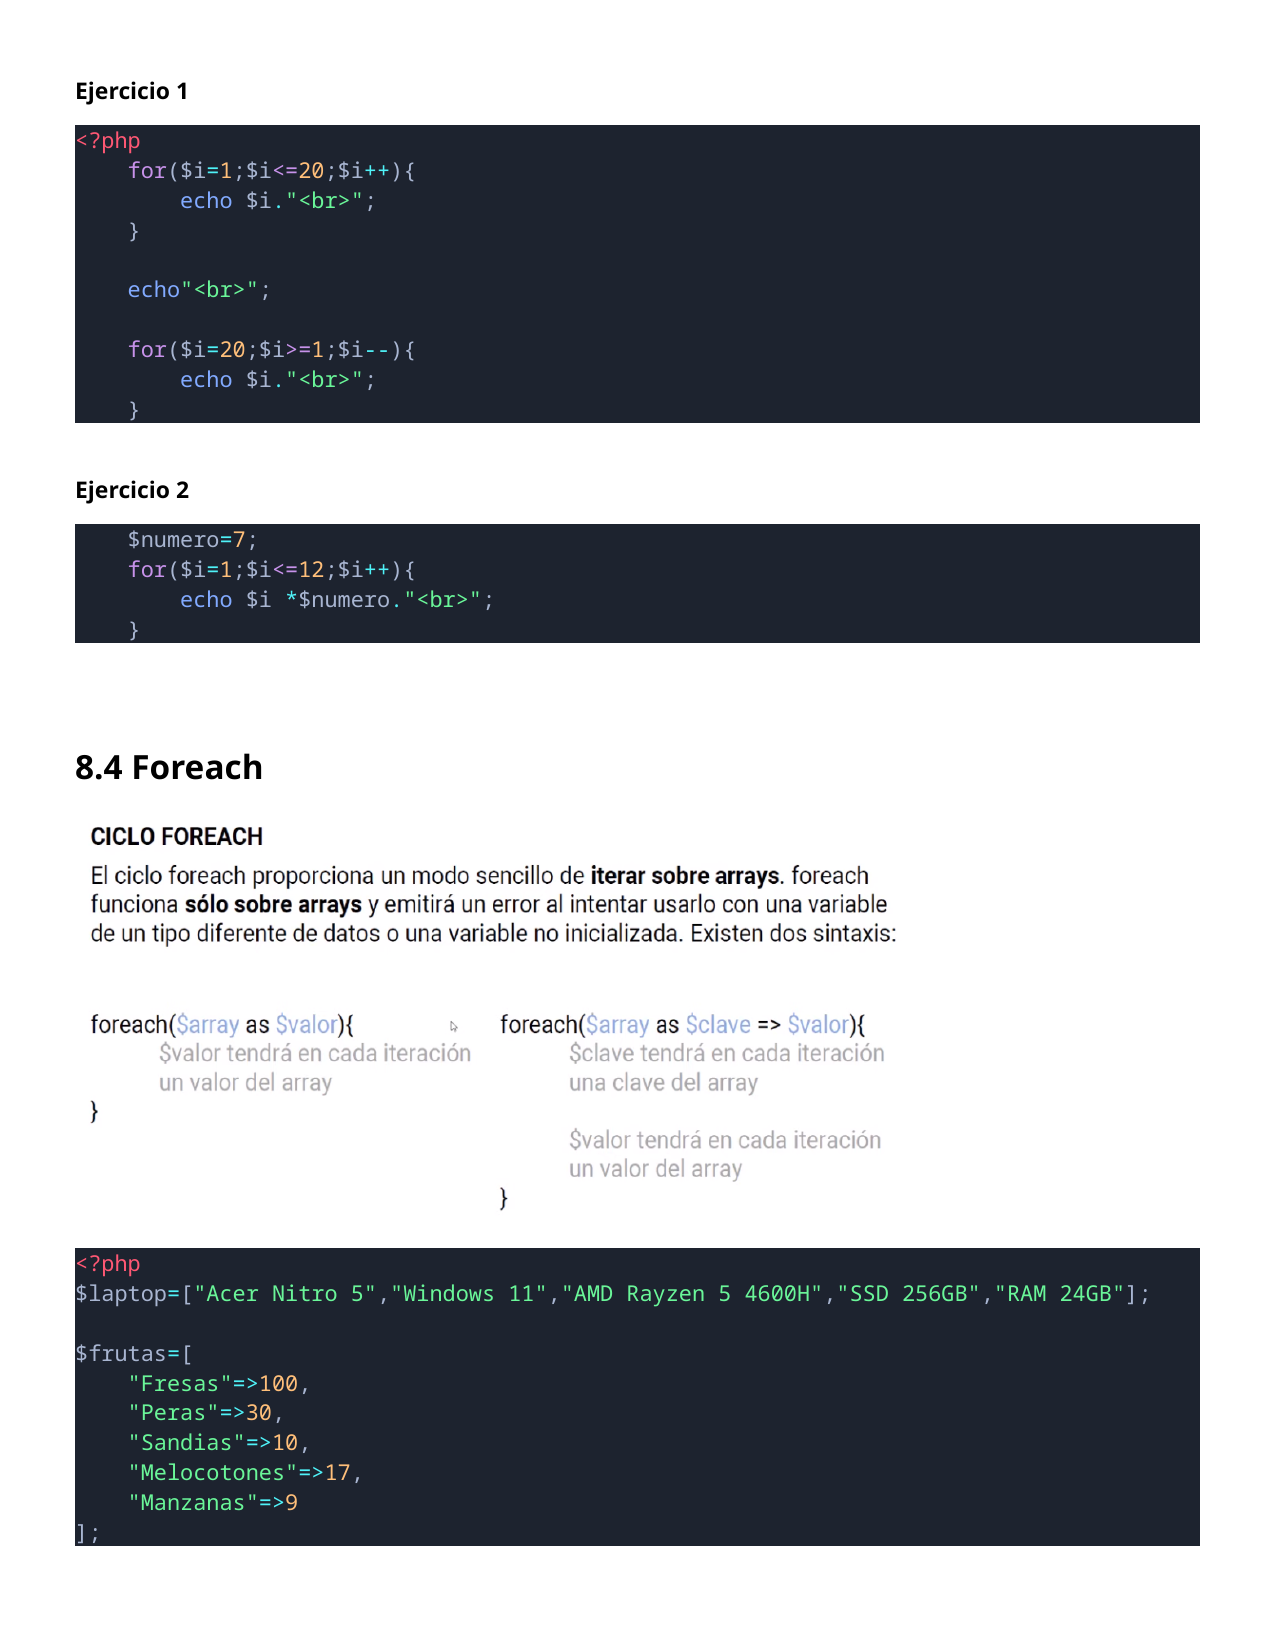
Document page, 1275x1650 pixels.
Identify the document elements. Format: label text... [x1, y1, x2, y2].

text "Melocotones"=>17, [75, 1457, 1200, 1487]
text "Sandias"=>10, [75, 1427, 1200, 1457]
text "Peras"=>30, [75, 1397, 1200, 1427]
text <?php [75, 125, 1200, 155]
text echo $i."<br>"; [75, 185, 1200, 215]
text Ejercicio 2 [75, 474, 1200, 505]
picture [75, 801, 904, 1230]
text } [75, 215, 1200, 244]
text for($i=1;$i<=12;$i++){ [75, 554, 1200, 584]
text } [75, 613, 1200, 643]
text ]; [75, 1517, 1200, 1546]
text $laptop=["Acer Nitro 5","Windows 11","AMD Rayzen 5 4600H","SSD 256GB","RAM 24GB"]; [75, 1278, 1200, 1308]
text Ejercicio 1 [75, 75, 1200, 106]
text echo $i."<br>"; [75, 364, 1200, 393]
text "Manzanas"=>9 [75, 1487, 1200, 1517]
text echo $i *$numero."<br>"; [75, 584, 1200, 613]
text <?php [75, 1248, 1200, 1278]
text "Fresas"=>100, [75, 1368, 1200, 1397]
text echo"<br>"; [75, 274, 1200, 304]
subtitle 8.4 Foreach [75, 744, 1200, 789]
text } [75, 393, 1200, 423]
text for($i=20;$i>=1;$i--){ [75, 334, 1200, 364]
text $frutas=[ [75, 1338, 1200, 1368]
text for($i=1;$i<=20;$i++){ [75, 155, 1200, 185]
text $numero=7; [75, 524, 1200, 554]
